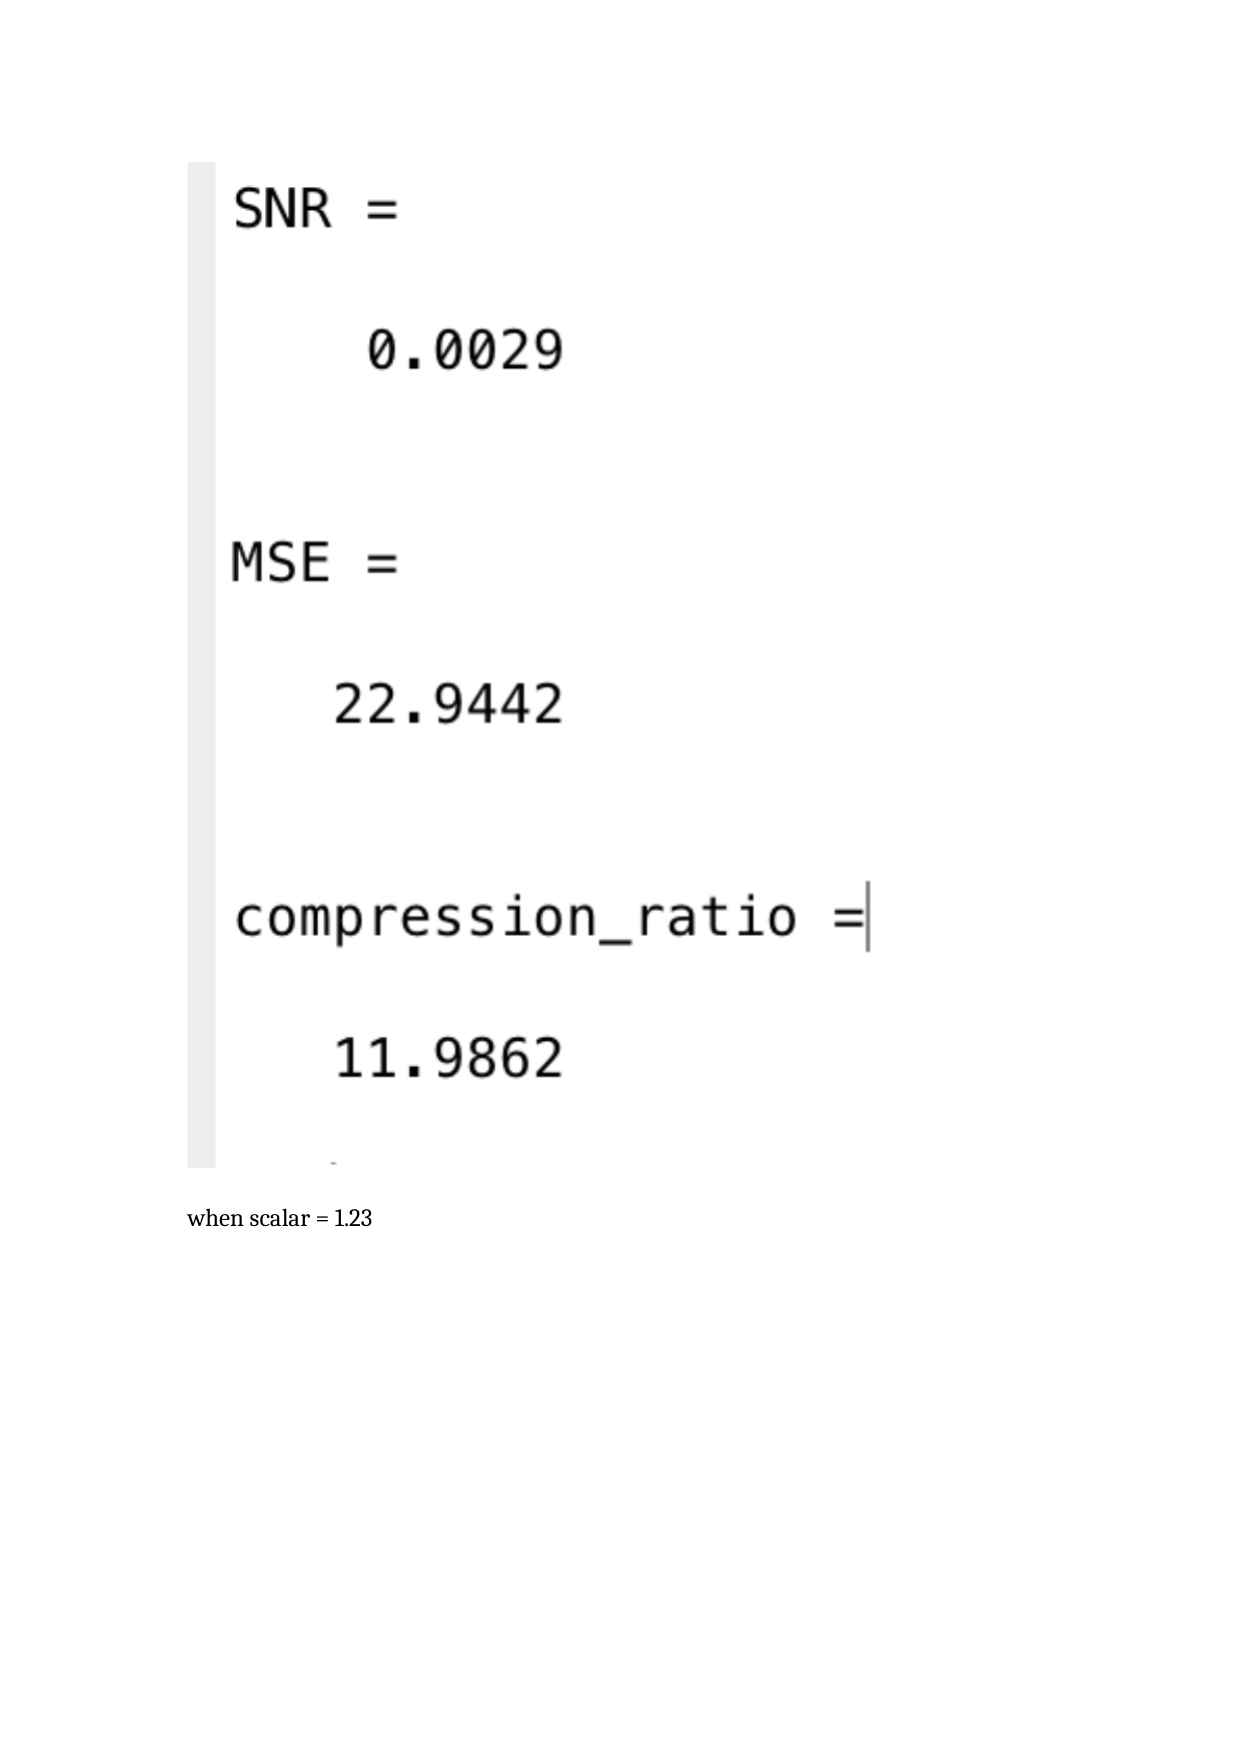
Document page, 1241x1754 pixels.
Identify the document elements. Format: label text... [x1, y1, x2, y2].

picture [187, 162, 1053, 1168]
text when scalar = 1.23 [187, 1202, 1053, 1234]
